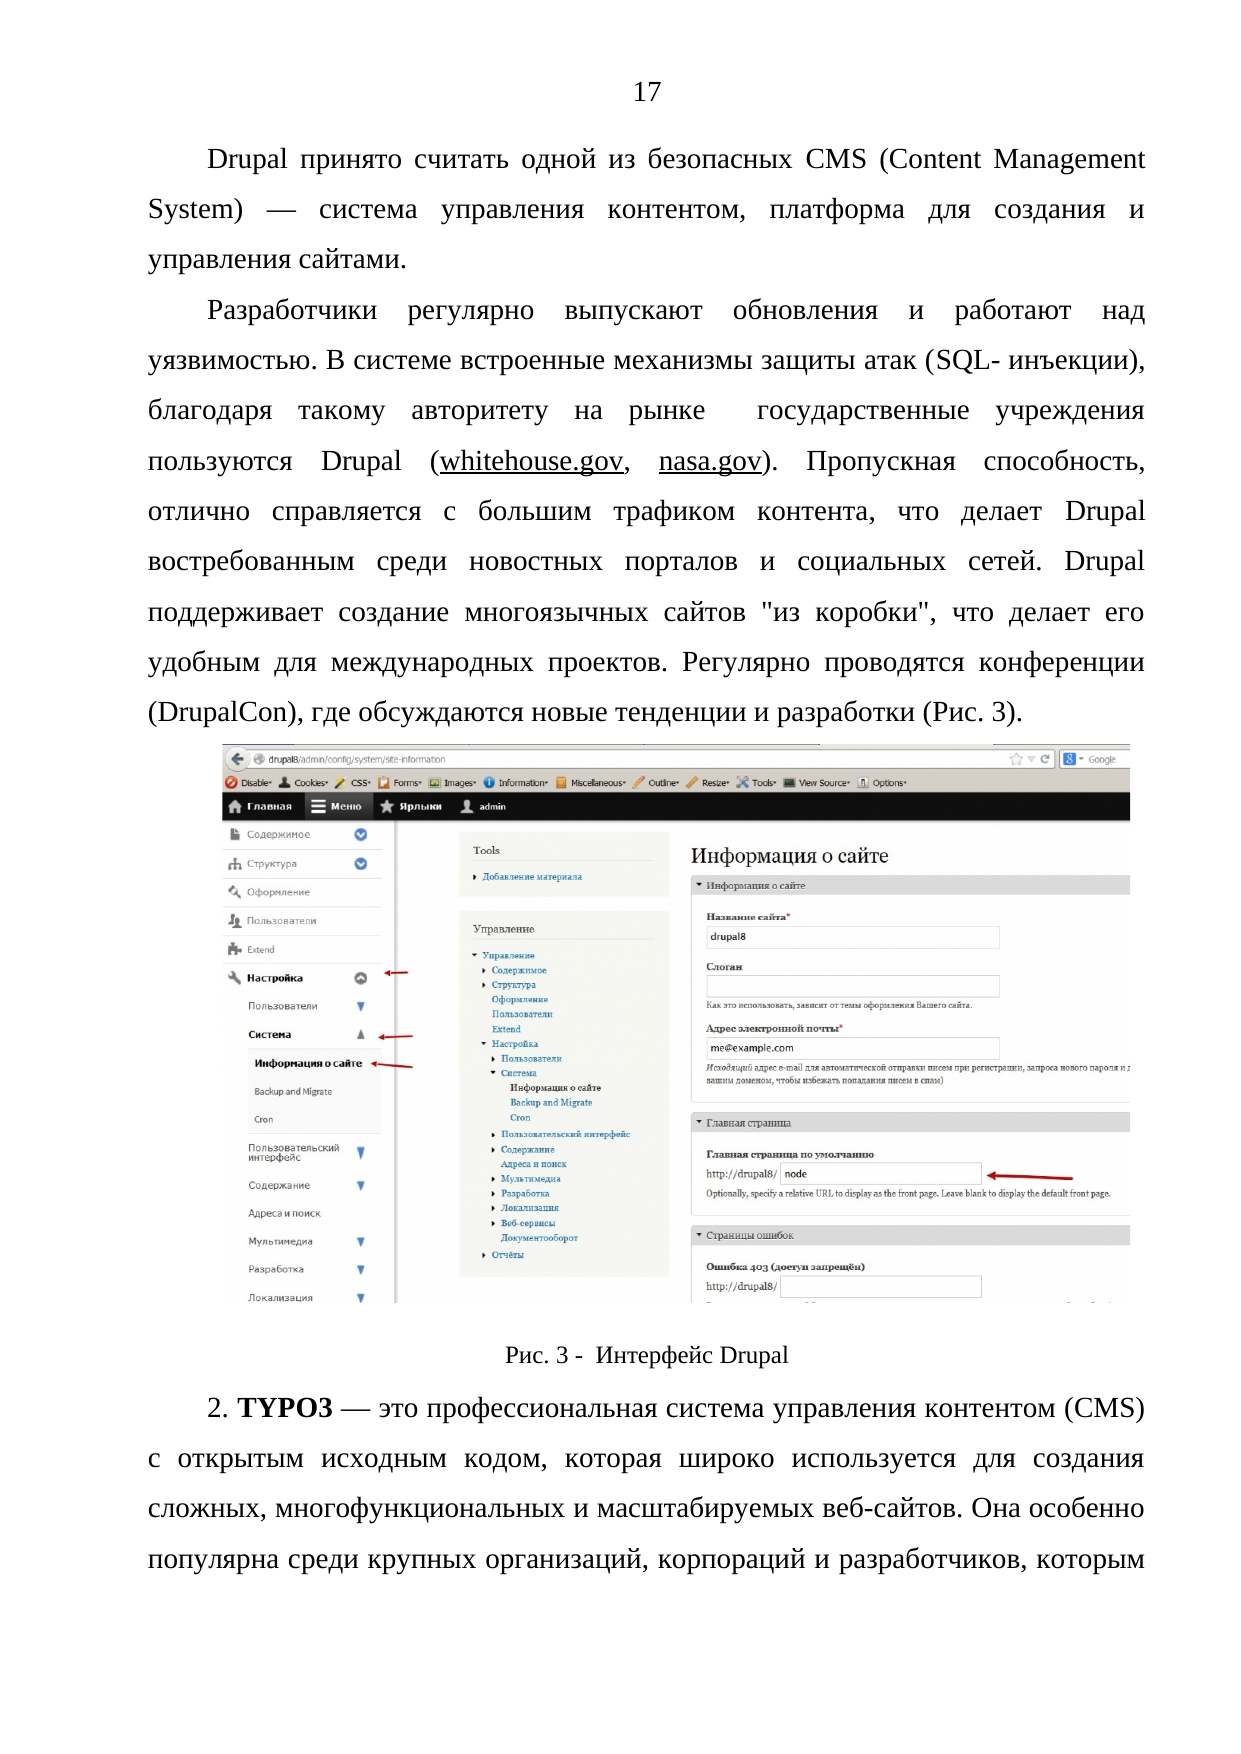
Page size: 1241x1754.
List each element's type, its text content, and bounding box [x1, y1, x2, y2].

text Рис. 3 - Интерфейс Drupal [148, 1340, 1146, 1369]
picture [222, 744, 1131, 1303]
text Drupal принято считать одной из безопасных CMS (Content Management System) — система управления контентом, платформа для создания и управления сайтами. [148, 141, 1146, 275]
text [148, 1390, 1146, 1574]
text Разработчики регулярно выпускают обновления и работают над уязвимостью. В системе встроенные механизмы защиты атак (SQL- инъекции), благодаря такому авторитету на рынке государственные учреждения пользуются Drupal (whitehouse.gov, nasa.gov). Пропускная способность, отлично справляется с большим трафиком контента, что делает Drupal востребованным среди новостных порталов и социальных сетей. Drupal поддерживает создание многоязычных сайтов "из коробки", что делает его удобным для международных проектов. Регулярно проводятся конференции (DrupalCon), где обсуждаются новые тенденции и разработки (Рис. 3). [148, 292, 1146, 728]
